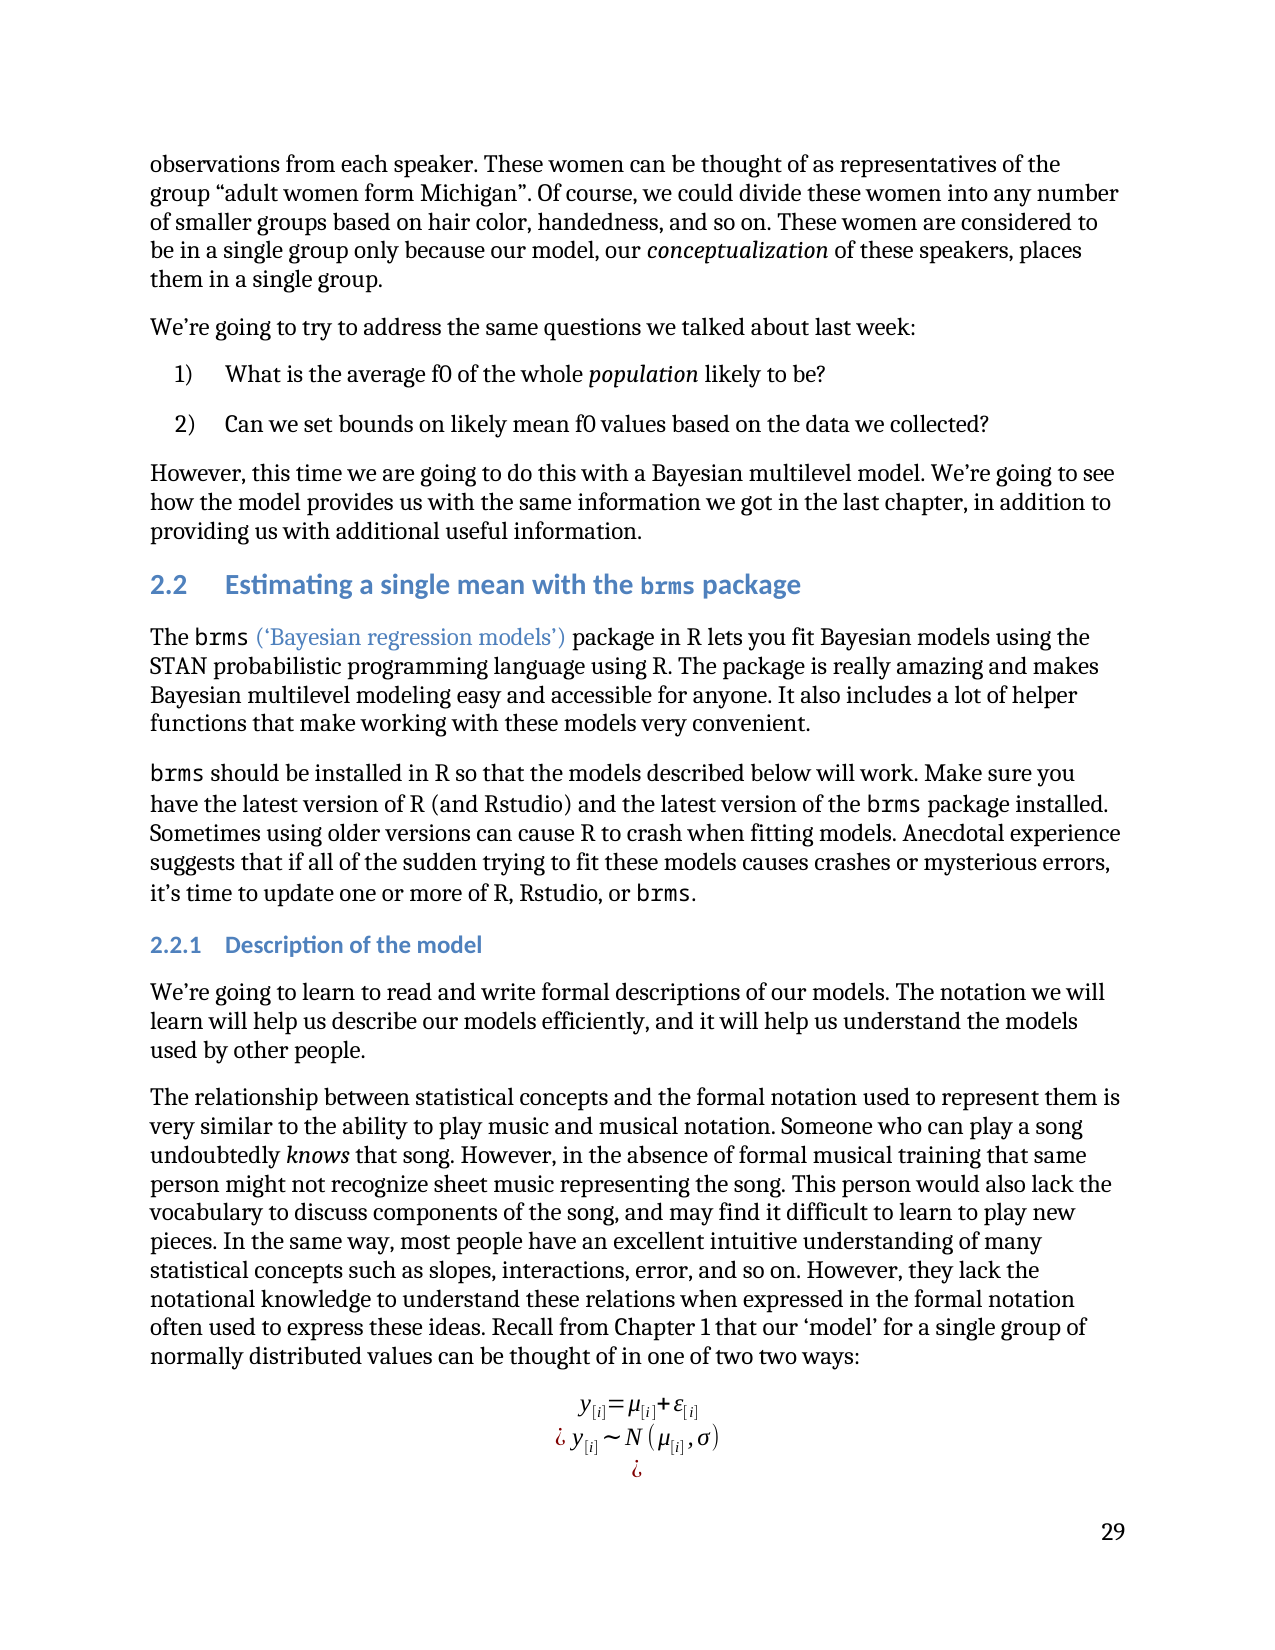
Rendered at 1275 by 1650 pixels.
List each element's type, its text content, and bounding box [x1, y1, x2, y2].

text We’re going to try to address the same questions we talked about last week: [150, 312, 1125, 341]
text We’re going to learn to read and write formal descriptions of our models. The notation we will learn will help us describe our models efficiently, and it will help us understand the models used by other people. [150, 978, 1125, 1064]
subtitle 2.2.1 Description of the model [150, 929, 1125, 959]
text However, this time we are going to do this with a Bayesian multilevel model. We’re going to see how the model provides us with the same information we got in the last chapter, in addition to providing us with additional useful information. [150, 459, 1125, 545]
text The brms (‘Bayesian regression models’) package in R lets you fit Bayesian models using the STAN probabilistic programming language using R. The package is really amazing and makes Bayesian multilevel modeling easy and accessible for anyone. It also includes a lot of helper functions that make working with these models very convenient. [150, 621, 1125, 738]
list Can we set bounds on likely mean f0 values based on the data we collected? [175, 409, 1125, 438]
list What is the average f0 of the whole population likely to be? [175, 360, 1125, 389]
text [150, 150, 1125, 294]
text The relationship between statistical concepts and the formal notation used to represent them is very similar to the ability to play music and musical notation. Someone who can play a song undoubtedly knows that song. However, in the absence of formal musical training that same person might not recognize sheet music representing the song. This person would also lack the vocabulary to discuss components of the song, and may find it difficult to learn to play new pieces. In the same way, most people have an excellent intuitive understanding of many statistical concepts such as slopes, interactions, error, and so on. However, they lack the notational knowledge to understand these relations when expressed in the formal notation often used to express these ideas. Recall from Chapter 1 that our ‘model’ for a single group of normally distributed values can be thought of in one of two two ways: [150, 1083, 1125, 1371]
text brms should be installed in R so that the models described below will work. Make sure you have the latest version of R (and Rstudio) and the latest version of the brms package installed. Sometimes using older versions can cause R to crash when fitting models. Anecdotal experience suggests that if all of the sudden trying to fit these models causes crashes or mysterious errors, it’s time to update one or more of R, Rstudio, or brms. [150, 757, 1125, 908]
subtitle 2.2 Estimating a single mean with the brms package [150, 566, 1125, 602]
